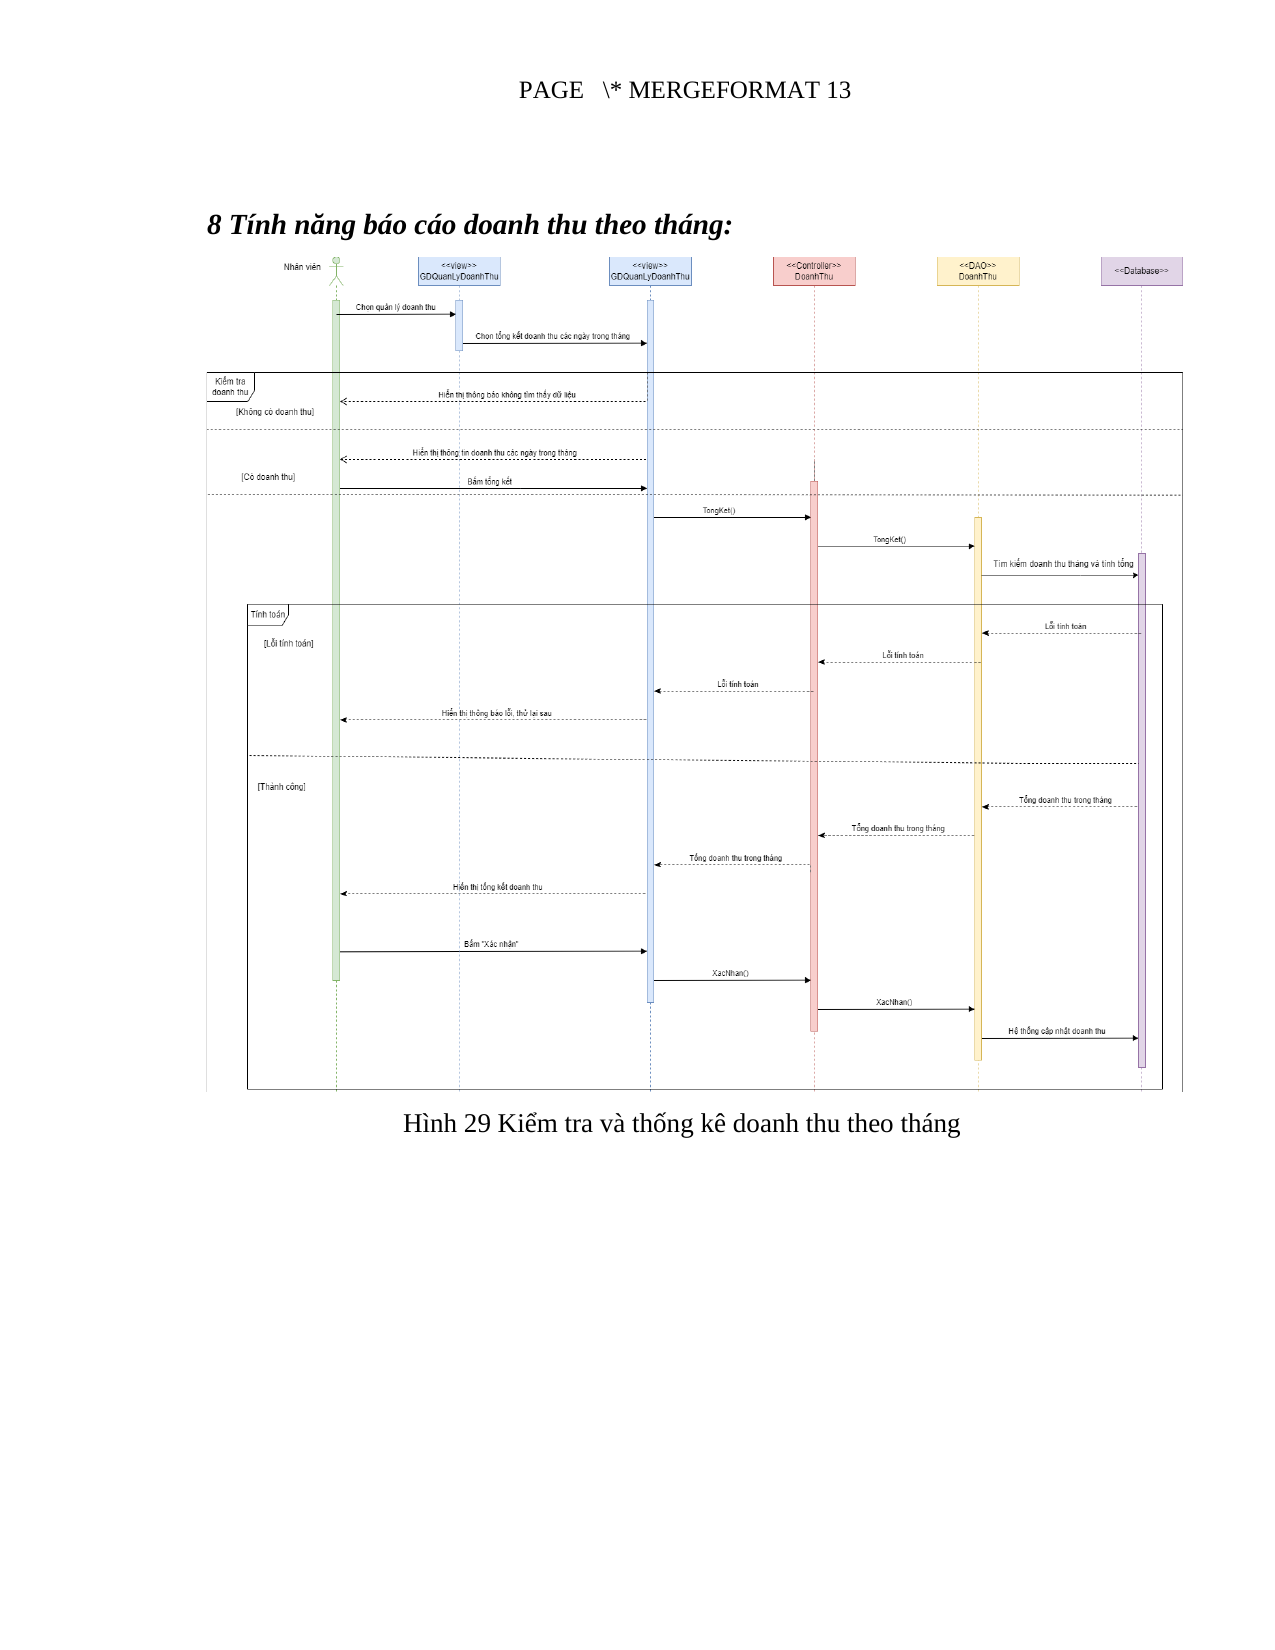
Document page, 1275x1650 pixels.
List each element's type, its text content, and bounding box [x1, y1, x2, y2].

picture [206, 257, 1185, 1092]
text 8 Tính năng báo cáo doanh thu theo tháng: [207, 207, 1157, 240]
text Hình 29 Kiểm tra và thống kê doanh thu theo tháng [207, 1107, 1157, 1138]
